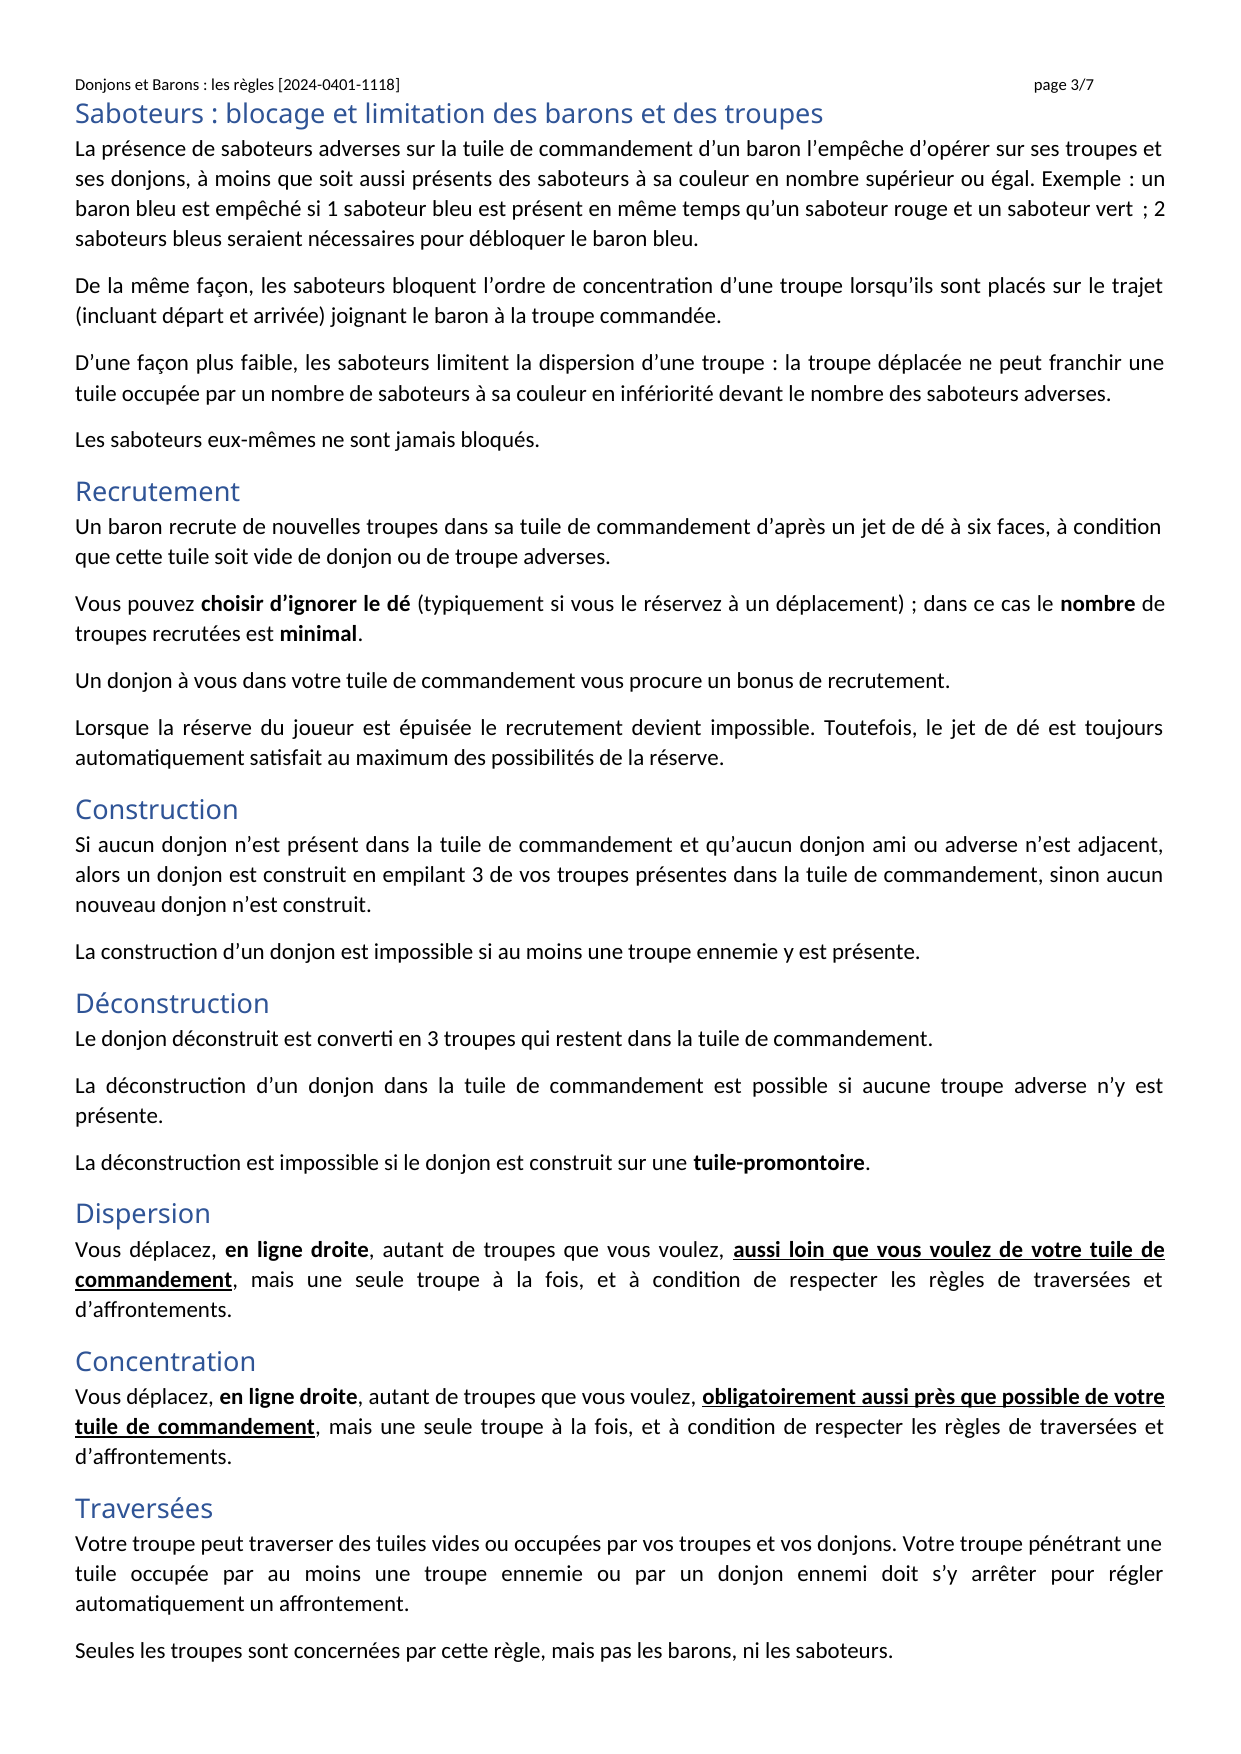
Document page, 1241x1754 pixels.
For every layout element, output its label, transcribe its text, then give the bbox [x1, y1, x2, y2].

text De la même façon, les saboteurs bloquent l’ordre de concentration d’une troupe lorsqu’ils sont placés sur le trajet (incluant départ et arrivée) joignant le baron à la troupe commandée. [75, 271, 1165, 329]
text La déconstruction est impossible si le donjon est construit sur une tuile-promontoire. [75, 1148, 1165, 1176]
text Lorsque la réserve du joueur est épuisée le recrutement devient impossible. Toutefois, le jet de dé est toujours automatiquement satisfait au maximum des possibilités de la réserve. [75, 713, 1165, 771]
text La présence de saboteurs adverses sur la tuile de commandement d’un baron l’empêche d’opérer sur ses troupes et ses donjons, à moins que soit aussi présents des saboteurs à sa couleur en nombre supérieur ou égal. Exemple : un baron bleu est empêché si 1 saboteur bleu est présent en même temps qu’un saboteur rouge et un saboteur vert ; 2 saboteurs bleus seraient nécessaires pour débloquer le baron bleu. [75, 134, 1165, 252]
subtitle Concentration [75, 1342, 1165, 1379]
text Si aucun donjon n’est présent dans la tuile de commandement et qu’aucun donjon ami ou adverse n’est adjacent, alors un donjon est construit en empilant 3 de vos troupes présentes dans la tuile de commandement, sinon aucun nouveau donjon n’est construit. [75, 830, 1165, 918]
subtitle Saboteurs : blocage et limitation des barons et des troupes [75, 94, 1165, 131]
subtitle Dispersion [75, 1195, 1165, 1232]
text D’une façon plus faible, les saboteurs limitent la dispersion d’une troupe : la troupe déplacée ne peut franchir une tuile occupée par un nombre de saboteurs à sa couleur en infériorité devant le nombre des saboteurs adverses. [75, 348, 1165, 407]
text Un donjon à vous dans votre tuile de commandement vous procure un bonus de recrutement. [75, 666, 1165, 694]
text Seules les troupes sont concernées par cette règle, mais pas les barons, ni les saboteurs. [75, 1636, 1165, 1664]
subtitle Recrutement [75, 472, 1165, 509]
subtitle Déconstruction [75, 984, 1165, 1021]
text Les saboteurs eux-mêmes ne sont jamais bloqués. [75, 426, 1165, 453]
text La déconstruction d’un donjon dans la tuile de commandement est possible si aucune troupe adverse n’y est présente. [75, 1071, 1165, 1129]
text Le donjon déconstruit est converti en 3 troupes qui restent dans la tuile de commandement. [75, 1024, 1165, 1052]
text Vous déplacez, en ligne droite, autant de troupes que vous voulez, obligatoirement aussi près que possible de votre tuile de commandement, mais une seule troupe à la fois, et à condition de respecter les règles de traversées et d’affrontements. [75, 1382, 1165, 1470]
text Vous déplacez, en ligne droite, autant de troupes que vous voulez, aussi loin que vous voulez de votre tuile de commandement, mais une seule troupe à la fois, et à condition de respecter les règles de traversées et d’affrontements. [75, 1235, 1165, 1323]
text La construction d’un donjon est impossible si au moins une troupe ennemie y est présente. [75, 937, 1165, 965]
subtitle Construction [75, 790, 1165, 827]
text Vous pouvez choisir d’ignorer le dé (typiquement si vous le réservez à un déplacement) ; dans ce cas le nombre de troupes recrutées est minimal. [75, 589, 1165, 647]
text Votre troupe peut traverser des tuiles vides ou occupées par vos troupes et vos donjons. Votre troupe pénétrant une tuile occupée par au moins une troupe ennemie ou par un donjon ennemi doit s’y arrêter pour régler automatiquement un affrontement. [75, 1529, 1165, 1617]
subtitle Traversées [75, 1489, 1165, 1526]
text Un baron recrute de nouvelles troupes dans sa tuile de commandement d’après un jet de dé à six faces, à condition que cette tuile soit vide de donjon ou de troupe adverses. [75, 512, 1165, 570]
